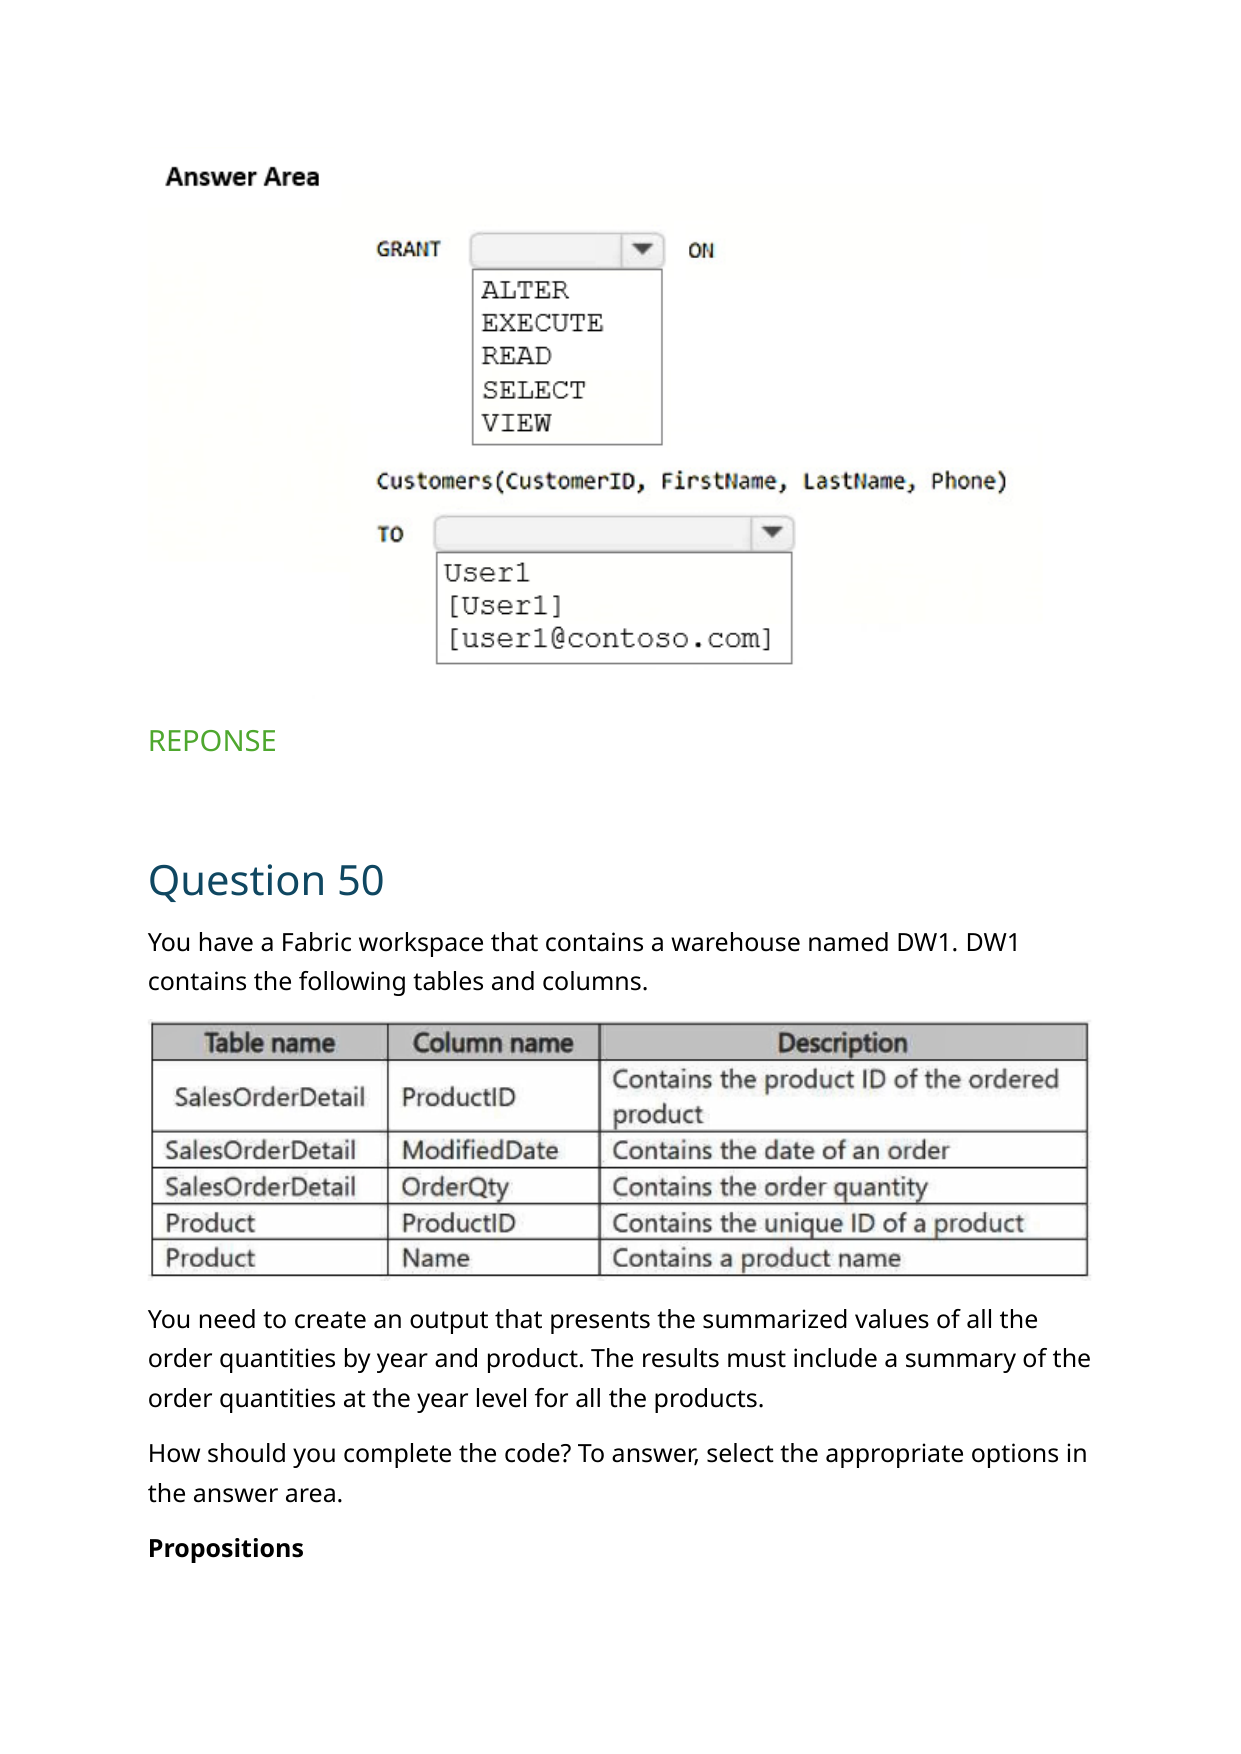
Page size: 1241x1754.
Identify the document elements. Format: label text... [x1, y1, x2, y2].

text You need to create an output that presents the summarized values of all the order quantities by year and product. The results must include a summary of the order quantities at the year level for all the products. [148, 1302, 1093, 1414]
text Propositions [148, 1531, 1093, 1565]
picture [147, 1019, 1093, 1281]
text You have a Fabric workspace that contains a warehouse named DW1. DW1 contains the following tables and columns. [148, 925, 1093, 998]
text How should you complete the code? To answer, select the appropriate options in the answer area. [148, 1436, 1093, 1509]
subtitle Question 50 [148, 851, 1093, 908]
subtitle REPONSE [148, 721, 1093, 760]
picture [147, 147, 1043, 699]
